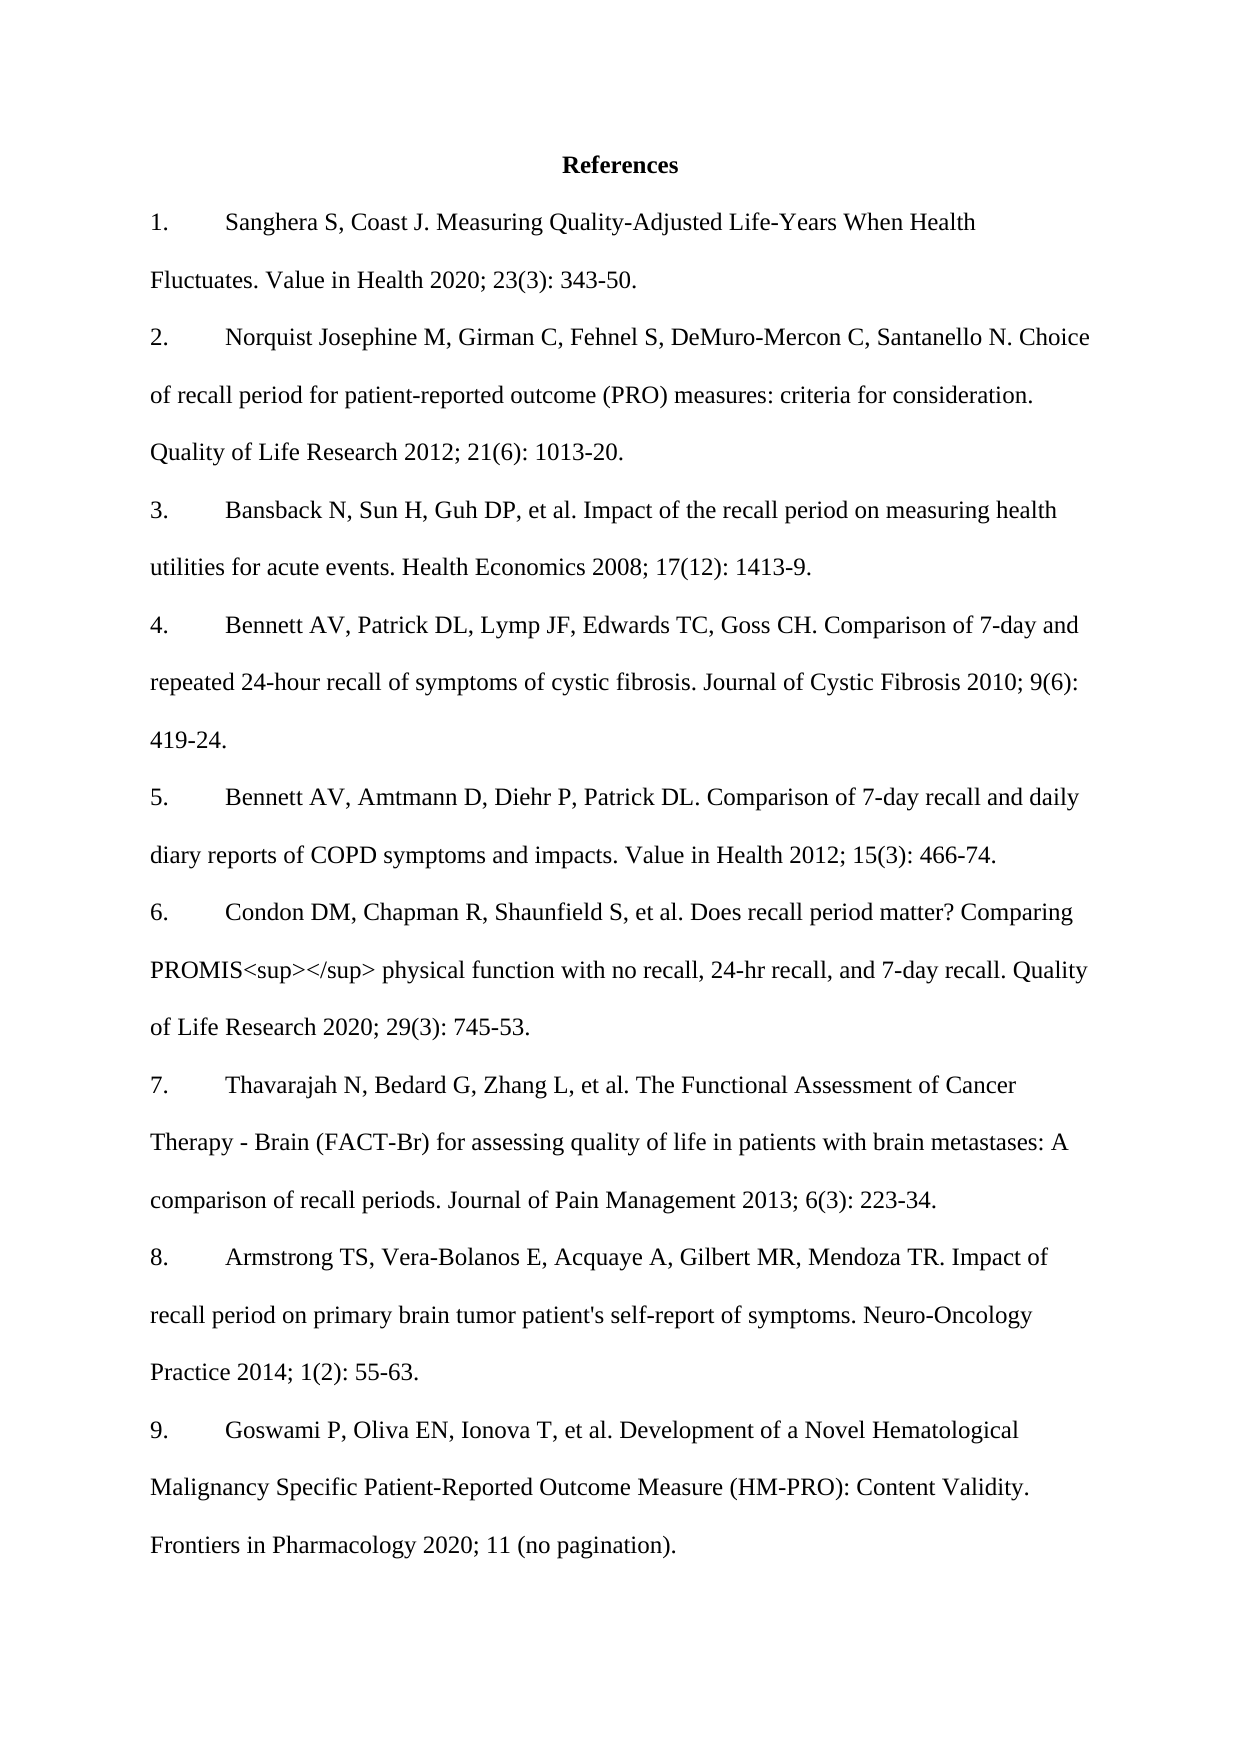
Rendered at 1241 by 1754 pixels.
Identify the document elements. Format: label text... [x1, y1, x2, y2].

text 3. Bansback N, Sun H, Guh DP, et al. Impact of the recall period on measuring health utilities for acute events. Health Economics 2008; 17(12): 1413-9. [150, 495, 1090, 581]
text 4. Bennett AV, Patrick DL, Lymp JF, Edwards TC, Goss CH. Comparison of 7-day and repeated 24-hour recall of symptoms of cystic fibrosis. Journal of Cystic Fibrosis 2010; 9(6): 419-24. [150, 610, 1090, 754]
text 1. Sanghera S, Coast J. Measuring Quality-Adjusted Life-Years When Health Fluctuates. Value in Health 2020; 23(3): 343-50. [150, 207, 1090, 294]
text 7. Thavarajah N, Bedard G, Zhang L, et al. The Functional Assessment of Cancer Therapy - Brain (FACT-Br) for assessing quality of life in patients with brain metastases: A comparison of recall periods. Journal of Pain Management 2013; 6(3): 223-34. [150, 1070, 1090, 1214]
text 9. Goswami P, Oliva EN, Ionova T, et al. Development of a Novel Hematological Malignancy Specific Patient-Reported Outcome Measure (HM-PRO): Content Validity. Frontiers in Pharmacology 2020; 11 (no pagination). [150, 1415, 1090, 1559]
text 5. Bennett AV, Amtmann D, Diehr P, Patrick DL. Comparison of 7-day recall and daily diary reports of COPD symptoms and impacts. Value in Health 2012; 15(3): 466-74. [150, 782, 1090, 869]
text References [150, 150, 1090, 179]
text 6. Condon DM, Chapman R, Shaunfield S, et al. Does recall period matter? Comparing PROMIS<sup></sup> physical function with no recall, 24-hr recall, and 7-day recall. Quality of Life Research 2020; 29(3): 745-53. [150, 897, 1090, 1041]
text 8. Armstrong TS, Vera-Bolanos E, Acquaye A, Gilbert MR, Mendoza TR. Impact of recall period on primary brain tumor patient's self-report of symptoms. Neuro-Oncology Practice 2014; 1(2): 55-63. [150, 1242, 1090, 1386]
text 2. Norquist Josephine M, Girman C, Fehnel S, DeMuro-Mercon C, Santanello N. Choice of recall period for patient-reported outcome (PRO) measures: criteria for consideration. Quality of Life Research 2012; 21(6): 1013-20. [150, 322, 1090, 466]
